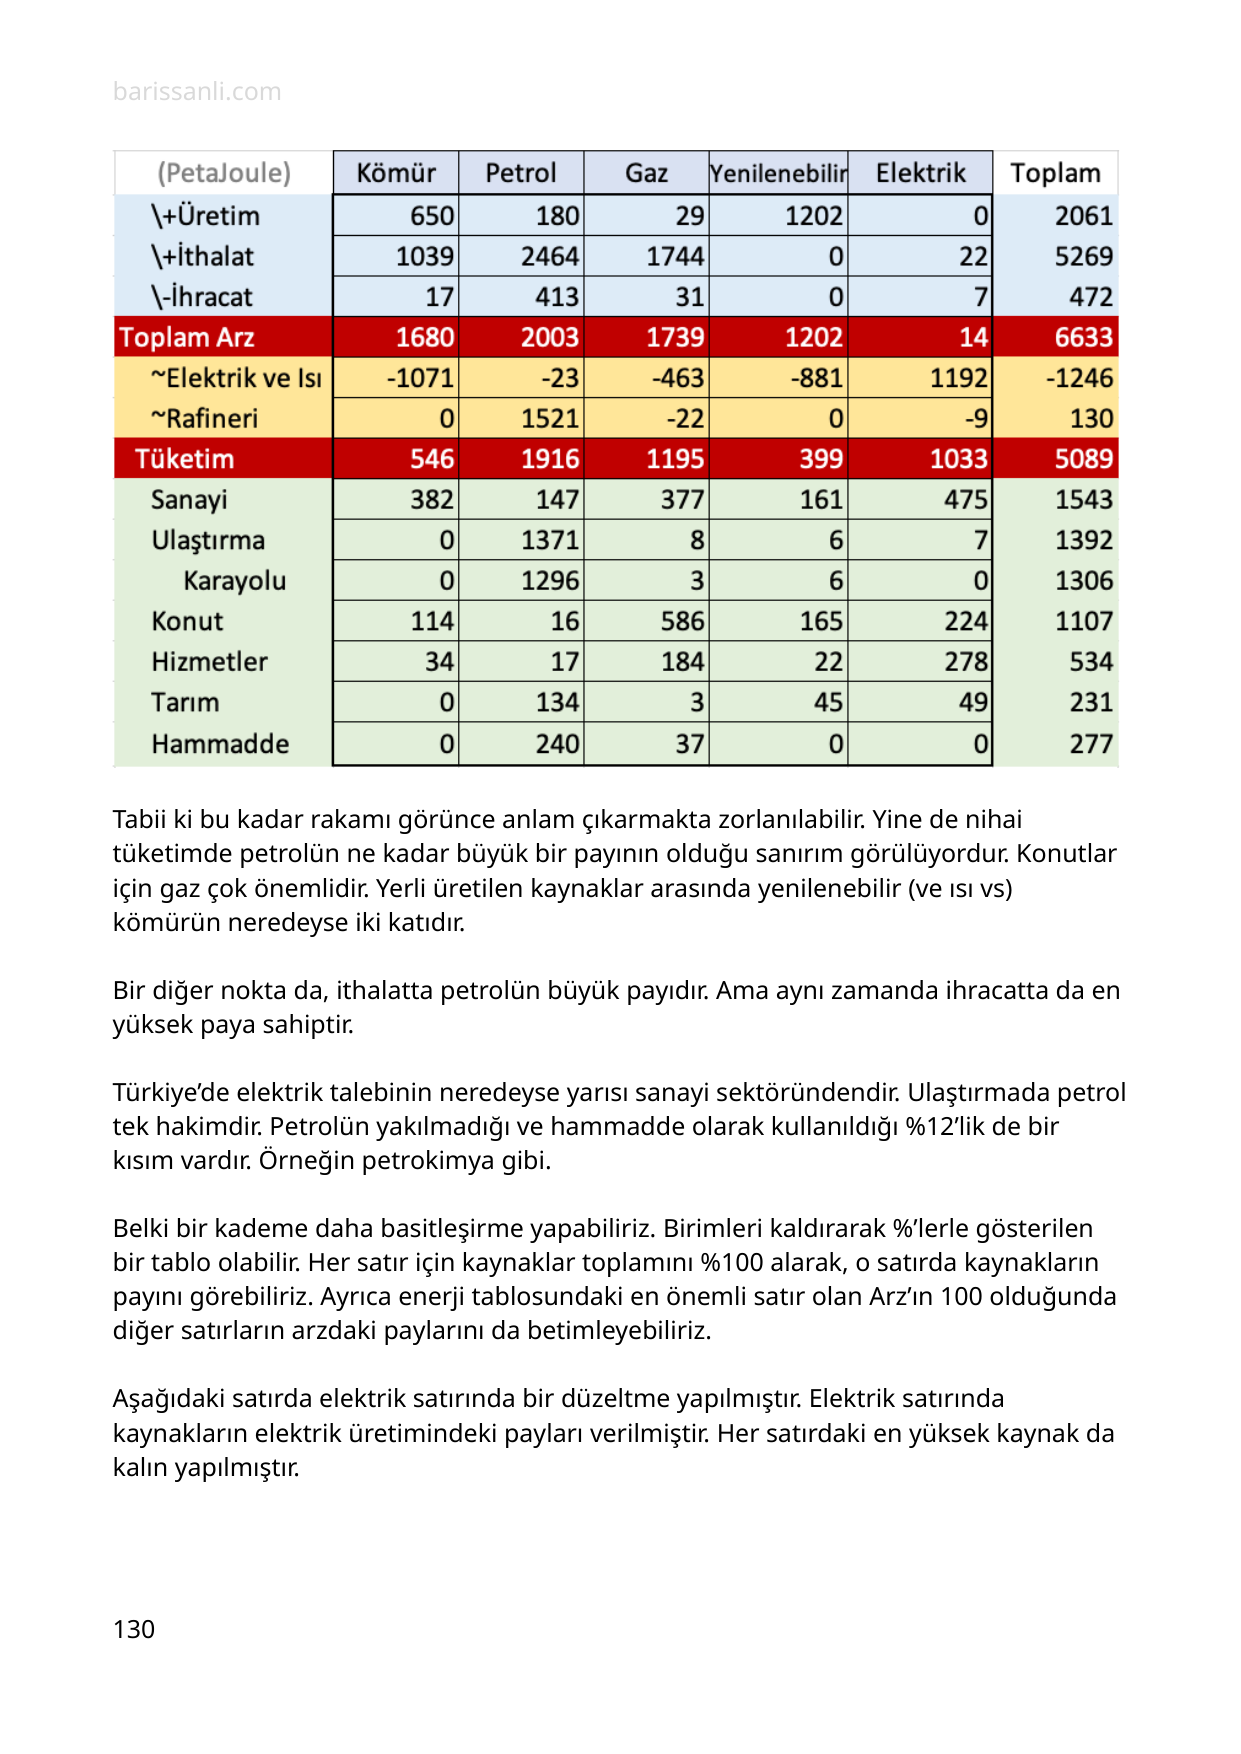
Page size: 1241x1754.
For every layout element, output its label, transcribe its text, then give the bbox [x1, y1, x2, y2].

text Aşağıdaki satırda elektrik satırında bir düzeltme yapılmıştır. Elektrik satırında kaynakların elektrik üretimindeki payları verilmiştir. Her satırdaki en yüksek kaynak da kalın yapılmıştır. [112, 1381, 1128, 1483]
text Tabii ki bu kadar rakamı görünce anlam çıkarmakta zorlanılabilir. Yine de nihai tüketimde petrolün ne kadar büyük bir payının olduğu sanırım görülüyordur. Konutlar için gaz çok önemlidir. Yerli üretilen kaynaklar arasında yenilenebilir (ve ısı vs) kömürün neredeyse iki katıdır. [112, 802, 1128, 938]
text Belki bir kademe daha basitleşirme yapabiliriz. Birimleri kaldırarak %’lerle gösterilen bir tablo olabilir. Her satır için kaynaklar toplamını %100 alarak, o satırda kaynakların payını görebiliriz. Ayrıca enerji tablosundaki en önemli satır olan Arz’ın 100 olduğunda diğer satırların arzdaki paylarını da betimleyebiliriz. [112, 1211, 1128, 1347]
picture [112, 150, 1120, 768]
text Bir diğer nokta da, ithalatta petrolün büyük payıdır. Ama aynı zamanda ihracatta da en yüksek paya sahiptir. [112, 972, 1128, 1041]
text Türkiye’de elektrik talebinin neredeyse yarısı sanayi sektöründendir. Ulaştırmada petrol tek hakimdir. Petrolün yakılmadığı ve hammadde olarak kullanıldığı %12’lik de bir kısım vardır. Örneğin petrokimya gibi. [112, 1074, 1128, 1177]
